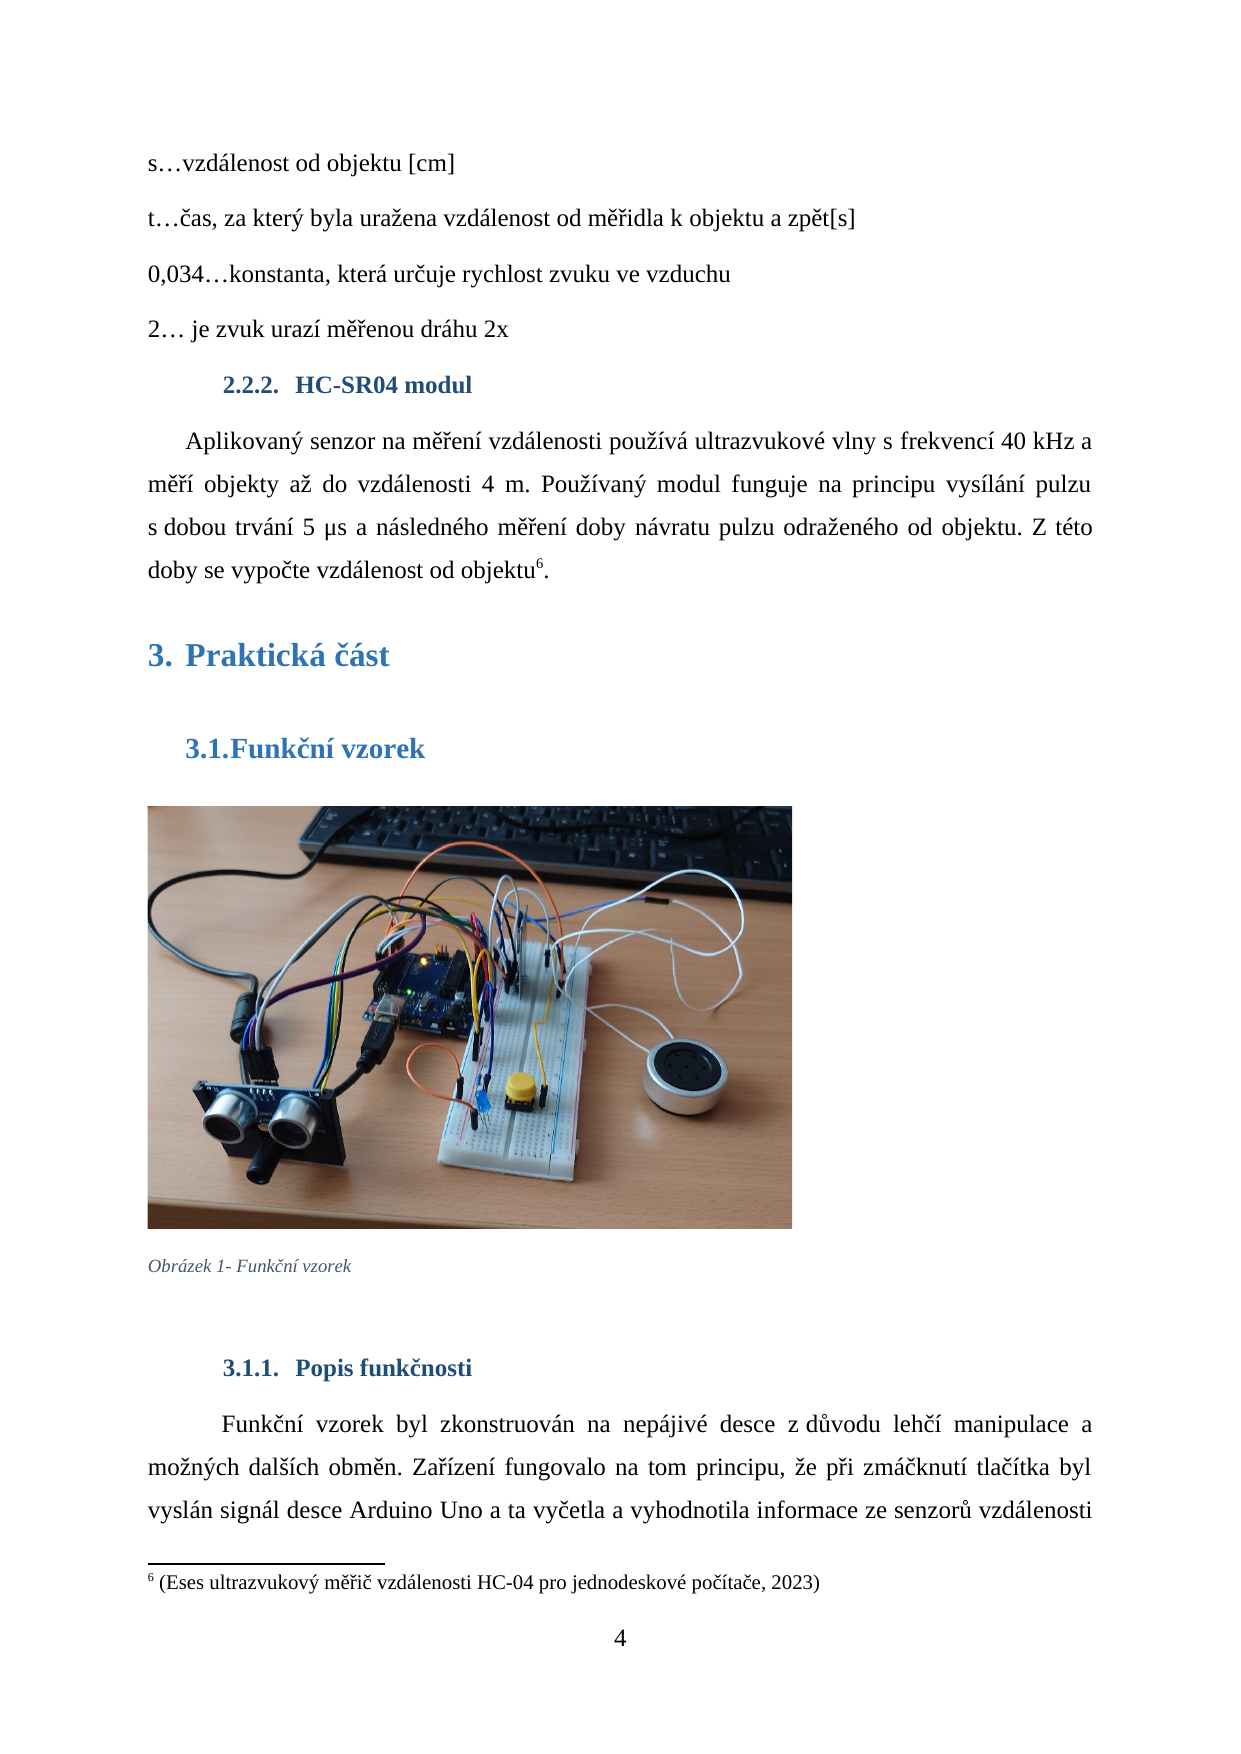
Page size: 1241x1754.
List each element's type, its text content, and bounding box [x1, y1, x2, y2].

subtitle HC-SR04 modul [223, 370, 1093, 399]
picture [147, 806, 793, 1229]
text 0,034…konstanta, která určuje rychlost zvuku ve vzduchu [148, 259, 1093, 288]
text Aplikovaný senzor na měření vzdálenosti používá ultrazvukové vlny s frekvencí 40 kHz a měří objekty až do vzdálenosti 4 m. Používaný modul funguje na principu vysílání pulzu s dobou trvání 5 μs a následného měření doby návratu pulzu odraženého od objektu. Z této doby se vypočte vzdálenost od objektu. [148, 426, 1093, 584]
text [148, 1409, 1093, 1524]
subtitle Funkční vzorek [185, 731, 1093, 764]
subtitle Popis funkčnosti [223, 1353, 1093, 1382]
text 2… je zvuk urazí měřenou dráhu 2x [148, 314, 1093, 343]
text Obrázek 1- Funkční vzorek [148, 1255, 1093, 1277]
text t…čas, za který byla uražena vzdálenost od měřidla k objektu a zpět[s] [148, 203, 1093, 232]
subtitle Praktická část [148, 636, 1093, 674]
text s…vzdálenost od objektu [cm] [148, 148, 1093, 176]
